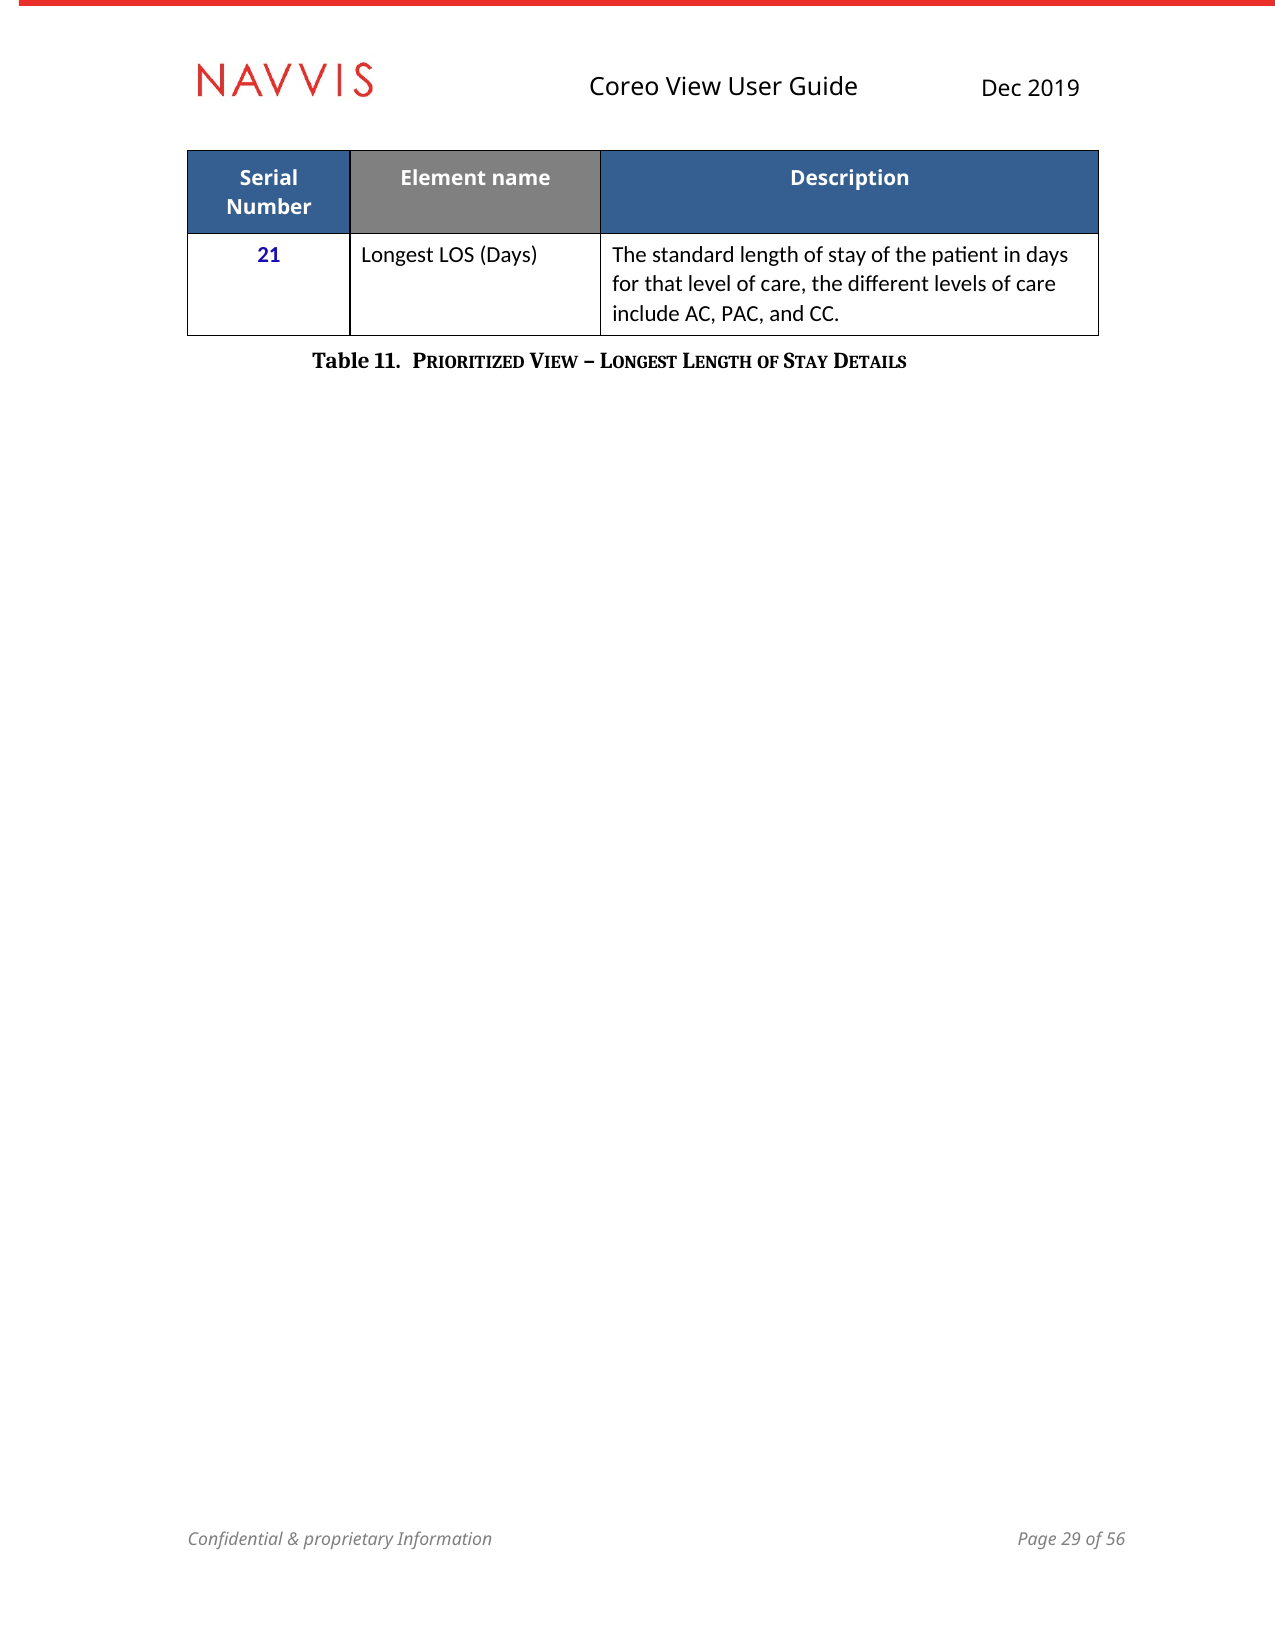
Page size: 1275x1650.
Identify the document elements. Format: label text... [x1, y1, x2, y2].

picture [187, 55, 383, 104]
table_cell Longest LOS (Days) [351, 234, 600, 334]
table_header Description [601, 151, 1098, 233]
text Prioritized View – Longest Length of Stay Details [312, 348, 1087, 374]
table_cell The standard length of stay of the patient in days for that level of care, the different levels of care include AC, PAC, and CC. [601, 234, 1098, 334]
table_header Serial Number [188, 151, 349, 233]
table_cell 21 [188, 234, 349, 334]
table_header Element name [351, 151, 600, 233]
